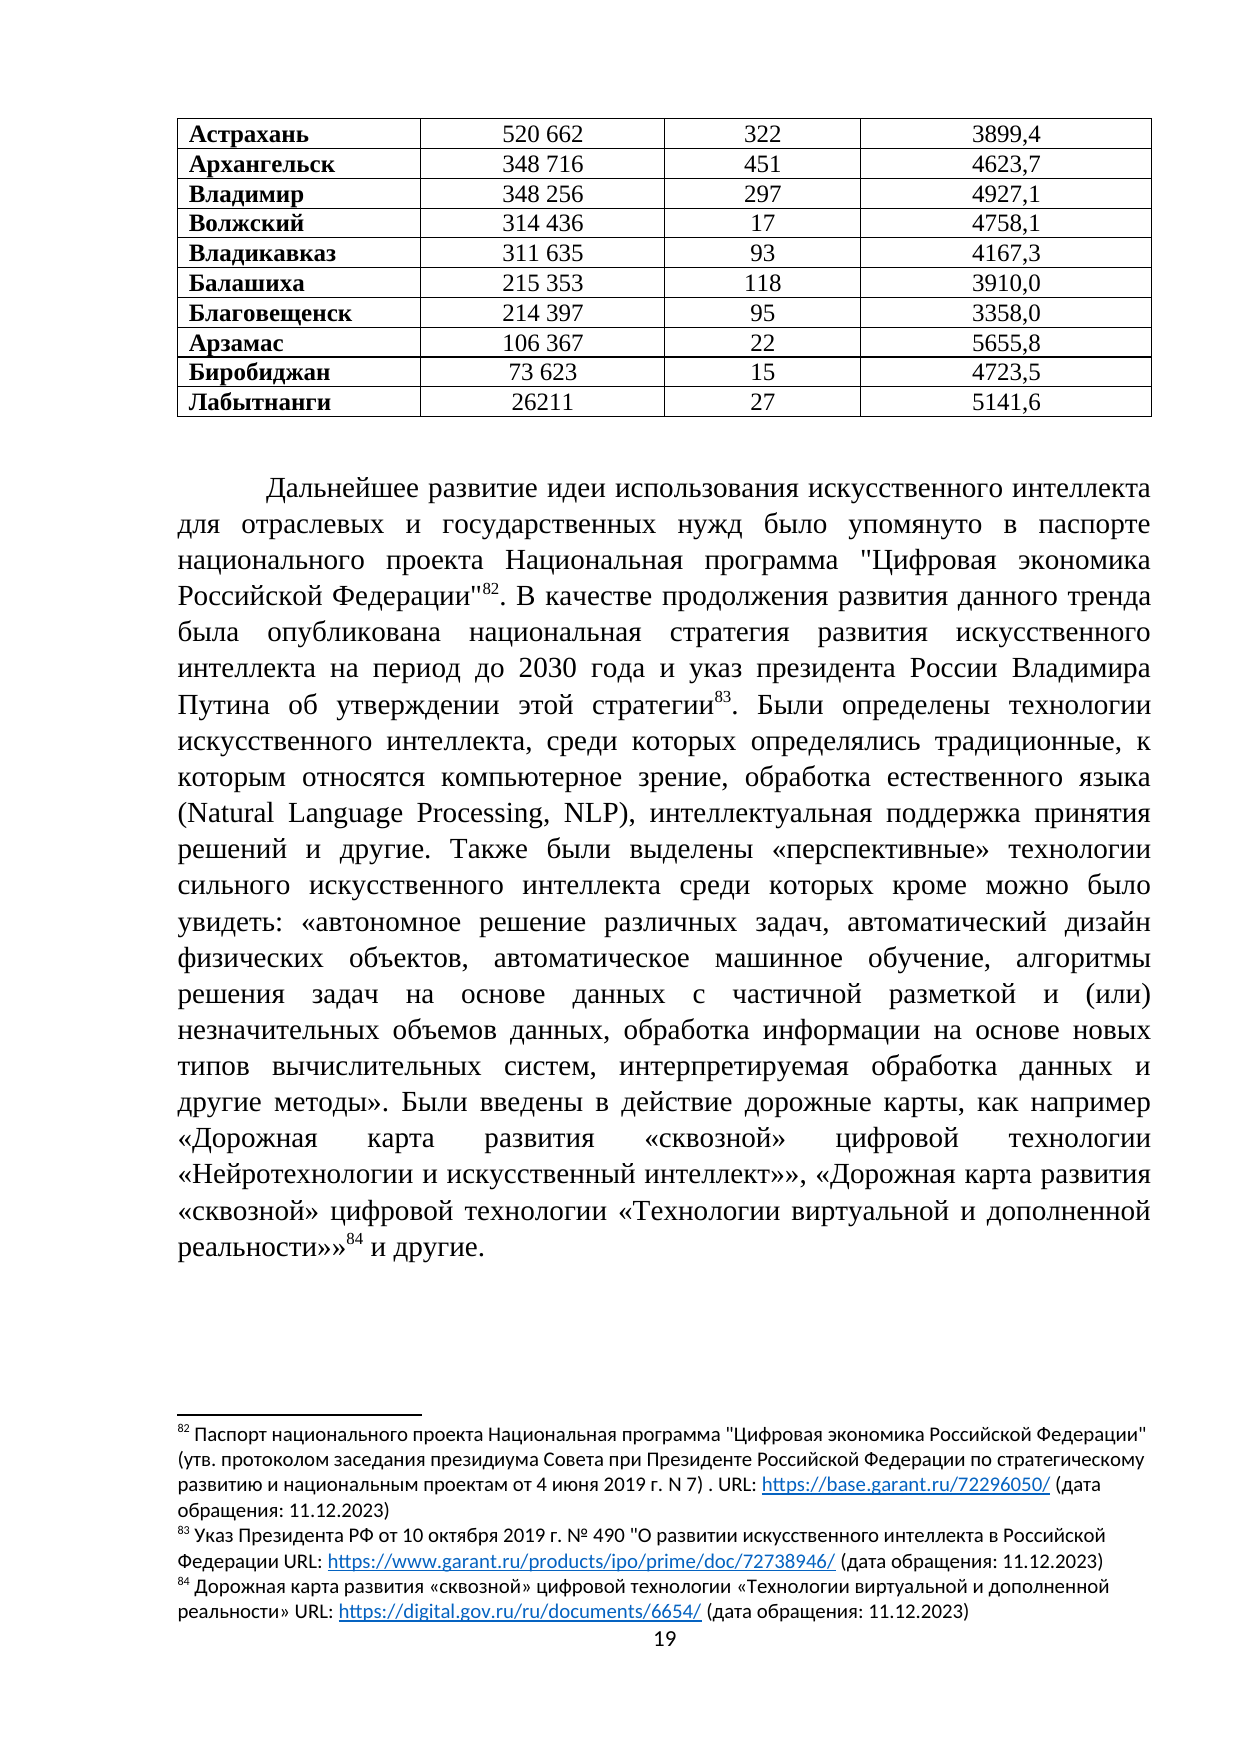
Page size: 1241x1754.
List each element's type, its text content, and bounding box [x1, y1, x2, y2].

table_cell 5655,8 [861, 328, 1151, 356]
table_cell 3899,4 [861, 119, 1151, 148]
table_cell 297 [665, 179, 860, 207]
table_cell 451 [665, 149, 860, 178]
table_cell 520 662 [421, 119, 664, 148]
table_cell Благовещенск [178, 298, 420, 327]
table_cell Волжский [178, 209, 420, 237]
table_cell 214 397 [421, 298, 664, 327]
table_cell 106 367 [421, 328, 664, 356]
table_cell 15 [665, 358, 860, 386]
table_cell 3358,0 [861, 298, 1151, 327]
table_cell Балашиха [178, 268, 420, 297]
table_cell 4758,1 [861, 209, 1151, 237]
table_cell 26211 [421, 387, 664, 416]
table_cell 118 [665, 268, 860, 297]
table_cell 311 635 [421, 238, 664, 267]
table_cell 73 623 [421, 358, 664, 386]
table_cell 93 [665, 238, 860, 267]
table_cell 322 [665, 119, 860, 148]
table_cell Владимир [178, 179, 420, 207]
table_cell 215 353 [421, 268, 664, 297]
table_cell 4623,7 [861, 149, 1151, 178]
table_cell 95 [665, 298, 860, 327]
table_cell 22 [665, 328, 860, 356]
table_cell Архангельск [178, 149, 420, 178]
table_cell Лабытнанги [178, 387, 420, 416]
table_cell Владикавказ [178, 238, 420, 267]
table_cell 17 [665, 209, 860, 237]
table_cell Астрахань [178, 119, 420, 148]
table_cell 348 256 [421, 179, 664, 207]
table_cell 4927,1 [861, 179, 1151, 207]
text Дальнейшее развитие идеи использования искусственного интеллекта для отраслевых и государственных нужд было упомянуто в паспорте национального проекта Национальная программа "Цифровая экономика Российской Федерации". В качестве продолжения развития данного тренда была опубликована национальная стратегия развития искусственного интеллекта на период до 2030 года и указ президента России Владимира Путина об утверждении этой стратегии. Были определены технологии искусственного интеллекта, среди которых определялись традиционные, к которым относятся компьютерное зрение, обработка естественного языка (Natural Language Processing, NLP), интеллектуальная поддержка принятия решений и другие. Также были выделены «перспективные» технологии сильного искусственного интеллекта среди которых кроме можно было увидеть: «автономное решение различных задач, автоматический дизайн физических объектов, автоматическое машинное обучение, алгоритмы решения задач на основе данных с частичной разметкой и (или) незначительных объемов данных, обработка информации на основе новых типов вычислительных систем, интерпретируемая обработка данных и другие методы». Были введены в действие дорожные карты, как например «Дорожная карта развития «сквозной» цифровой технологии «Нейротехнологии и искусственный интеллект»», «Дорожная карта развития «сквозной» цифровой технологии «Технологии виртуальной и дополненной реальности»» и другие. [177, 470, 1152, 1262]
table_cell 5141,6 [861, 387, 1151, 416]
table_cell 348 716 [421, 149, 664, 178]
table_cell 27 [665, 387, 860, 416]
table_cell Арзамас [178, 328, 420, 356]
table_cell 314 436 [421, 209, 664, 237]
table_cell Биробиджан [178, 358, 420, 386]
table_cell 4167,3 [861, 238, 1151, 267]
table_cell 4723,5 [861, 358, 1151, 386]
table_cell 3910,0 [861, 268, 1151, 297]
